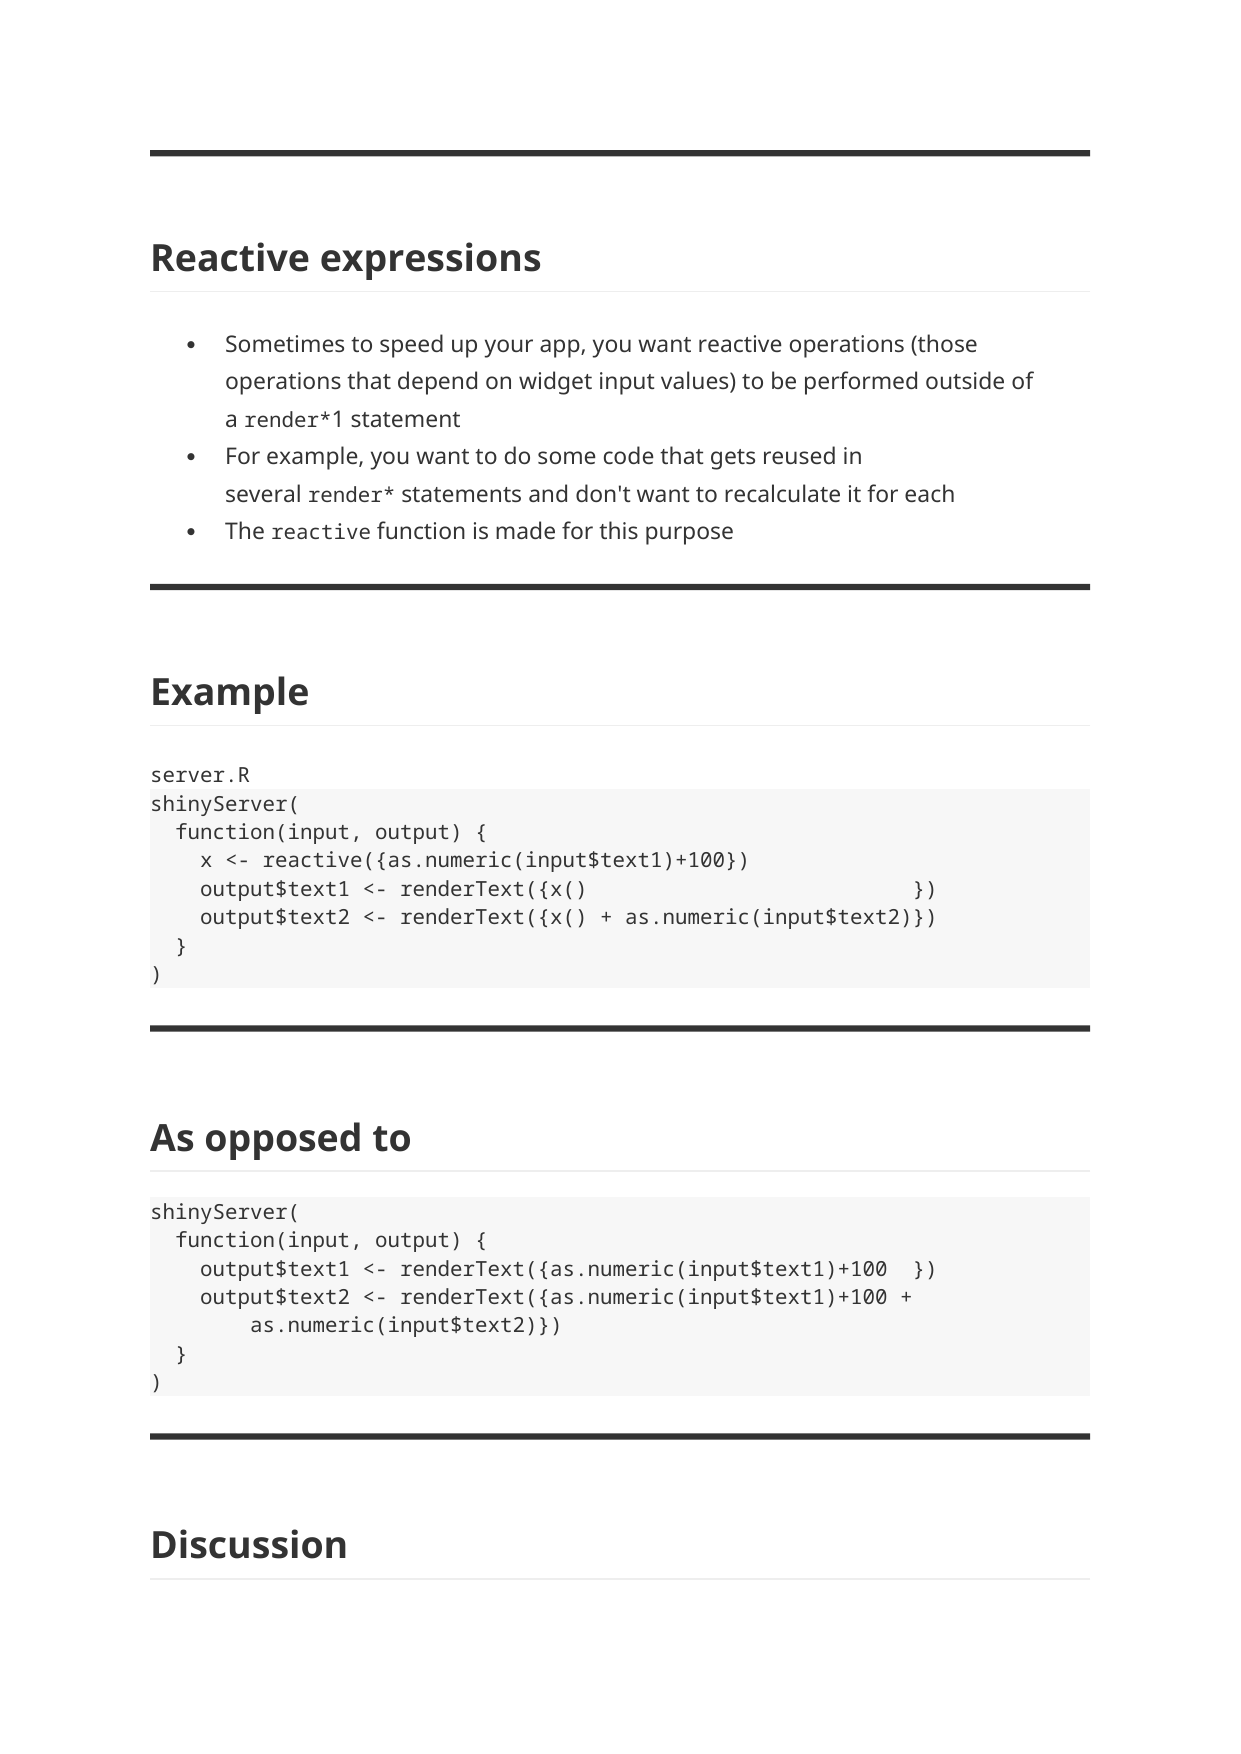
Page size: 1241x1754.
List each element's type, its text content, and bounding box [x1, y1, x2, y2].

text output$text1 <- renderText({x() }) [150, 874, 1090, 902]
subtitle Discussion [150, 1519, 1090, 1578]
text shinyServer( [150, 1197, 1090, 1225]
subtitle Reactive expressions [150, 231, 1090, 291]
text shinyServer( [150, 789, 1090, 817]
text as.numeric(input$text2)}) [150, 1311, 1090, 1339]
text } [150, 931, 1090, 959]
text server.R [150, 751, 1090, 789]
list The reactive function is made for this purpose [187, 509, 1090, 546]
text output$text2 <- renderText({as.numeric(input$text1)+100 + [150, 1282, 1090, 1311]
subtitle Example [150, 665, 1090, 725]
list Sometimes to speed up your app, you want reactive operations (those operations that depend on widget input values) to be performed outside of a render*1 statement [187, 321, 1090, 434]
subtitle As opposed to [150, 1111, 1090, 1170]
text output$text1 <- renderText({as.numeric(input$text1)+100 }) [150, 1254, 1090, 1282]
list For example, you want to do some code that gets reused in several render* statements and don't want to recalculate it for each [187, 434, 1090, 509]
text ) [150, 959, 1090, 988]
text } [150, 1339, 1090, 1367]
text x <- reactive({as.numeric(input$text1)+100}) [150, 846, 1090, 874]
text output$text2 <- renderText({x() + as.numeric(input$text2)}) [150, 902, 1090, 931]
text function(input, output) { [150, 817, 1090, 846]
text ) [150, 1367, 1090, 1396]
text function(input, output) { [150, 1225, 1090, 1254]
